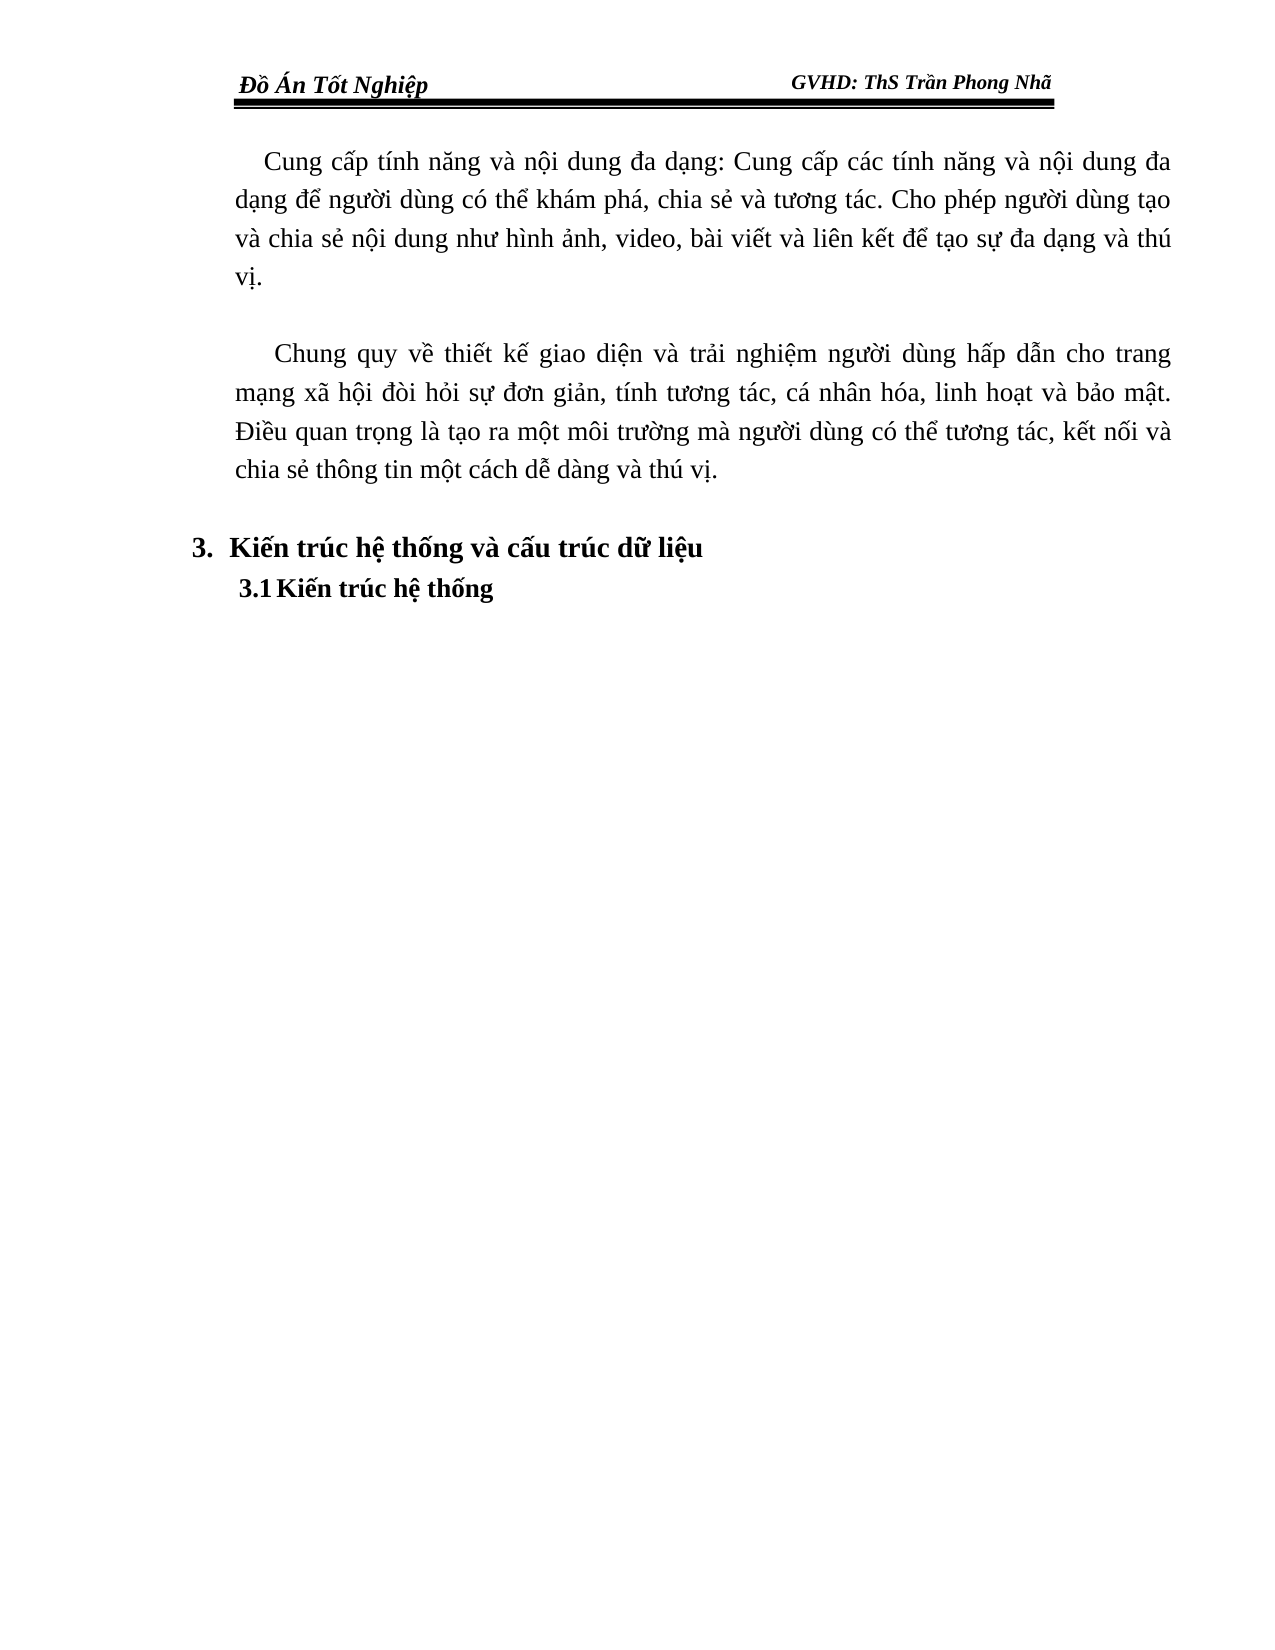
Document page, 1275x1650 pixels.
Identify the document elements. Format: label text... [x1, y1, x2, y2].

text Cung cấp tính năng và nội dung đa dạng: Cung cấp các tính năng và nội dung đa dạng để người dùng có thể khám phá, chia sẻ và tương tác. Cho phép người dùng tạo và chia sẻ nội dung như hình ảnh, video, bài viết và liên kết để tạo sự đa dạng và thú vị. [235, 145, 1173, 292]
list Kiến trúc hệ thống và cấu trúc dữ liệu [192, 530, 1173, 564]
text Chung quy về thiết kế giao diện và trải nghiệm người dùng hấp dẫn cho trang mạng xã hội đòi hỏi sự đơn giản, tính tương tác, cá nhân hóa, linh hoạt và bảo mật. Điều quan trọng là tạo ra một môi trường mà người dùng có thể tương tác, kết nối và chia sẻ thông tin một cách dễ dàng và thú vị. [235, 337, 1173, 484]
list Kiến trúc hệ thống [238, 572, 1173, 603]
